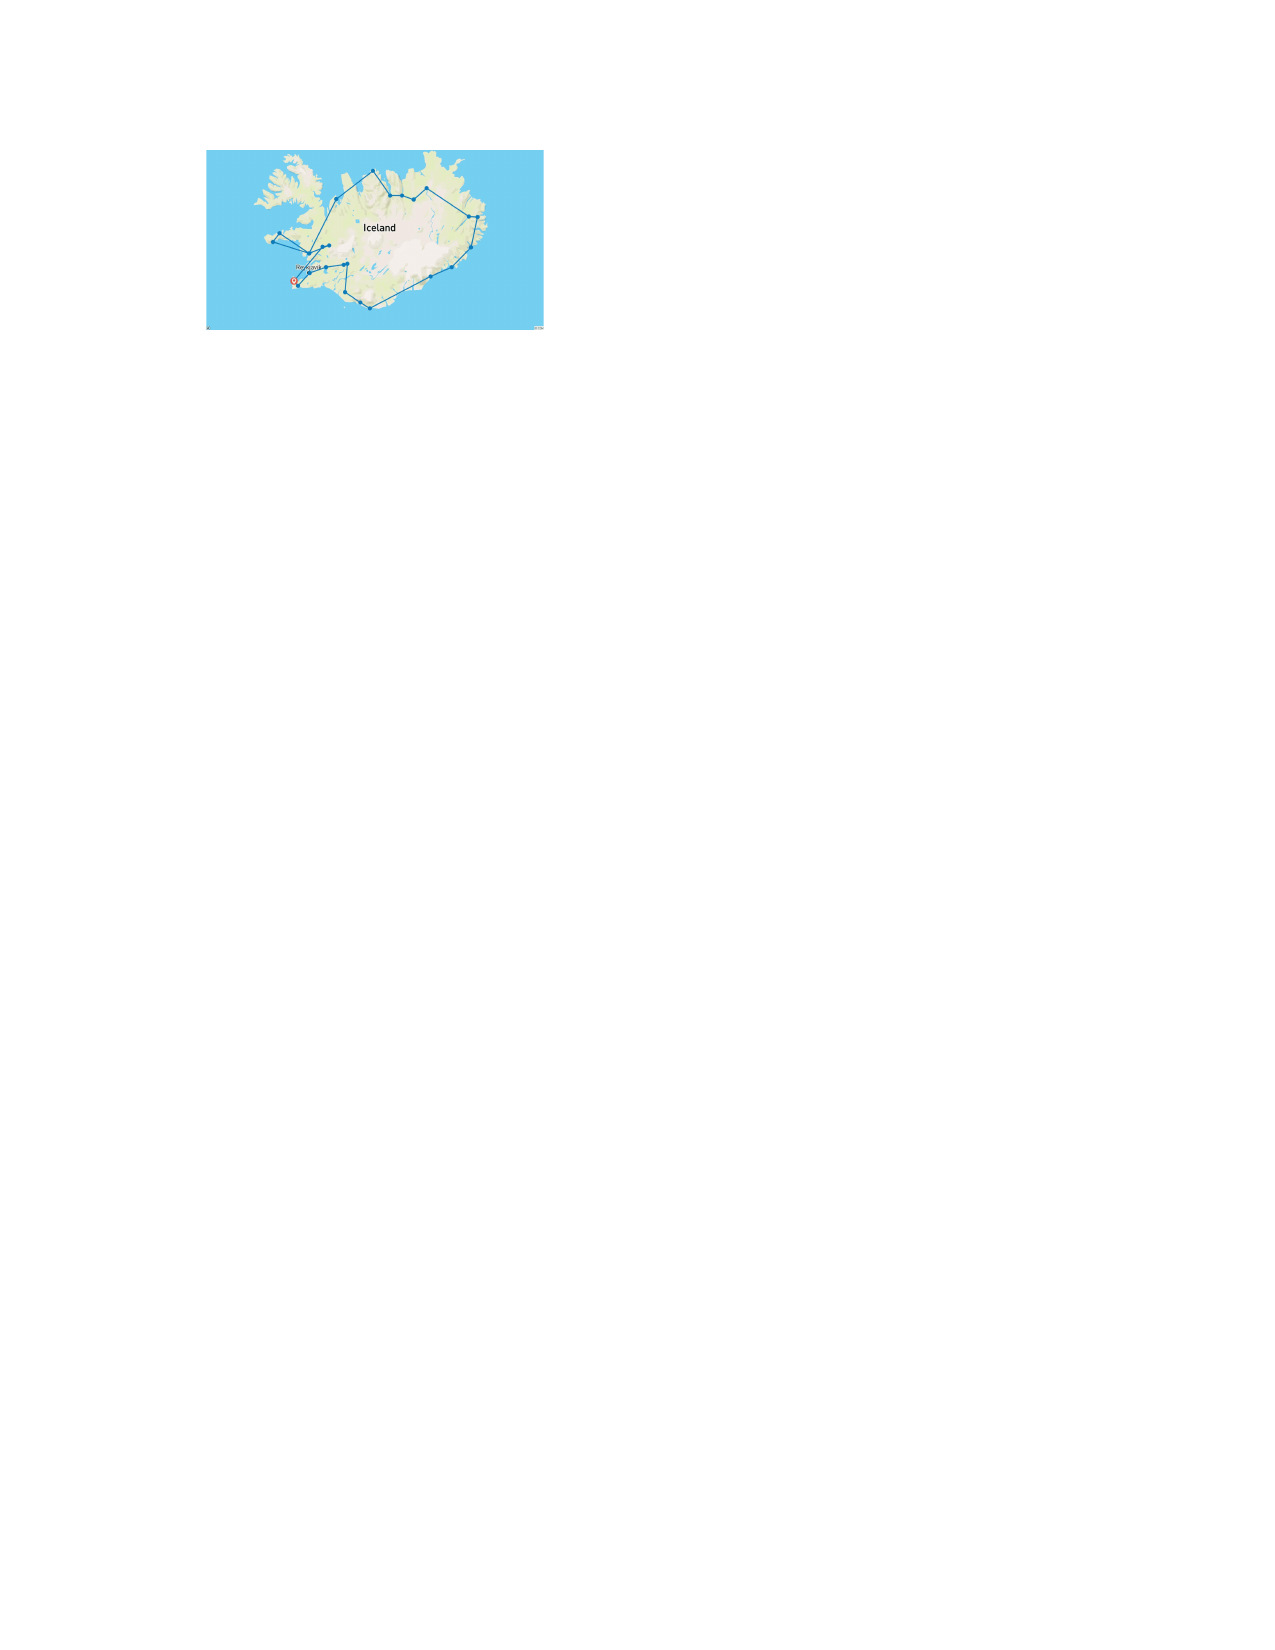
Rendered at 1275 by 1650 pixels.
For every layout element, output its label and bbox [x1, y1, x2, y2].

picture [206, 150, 544, 330]
